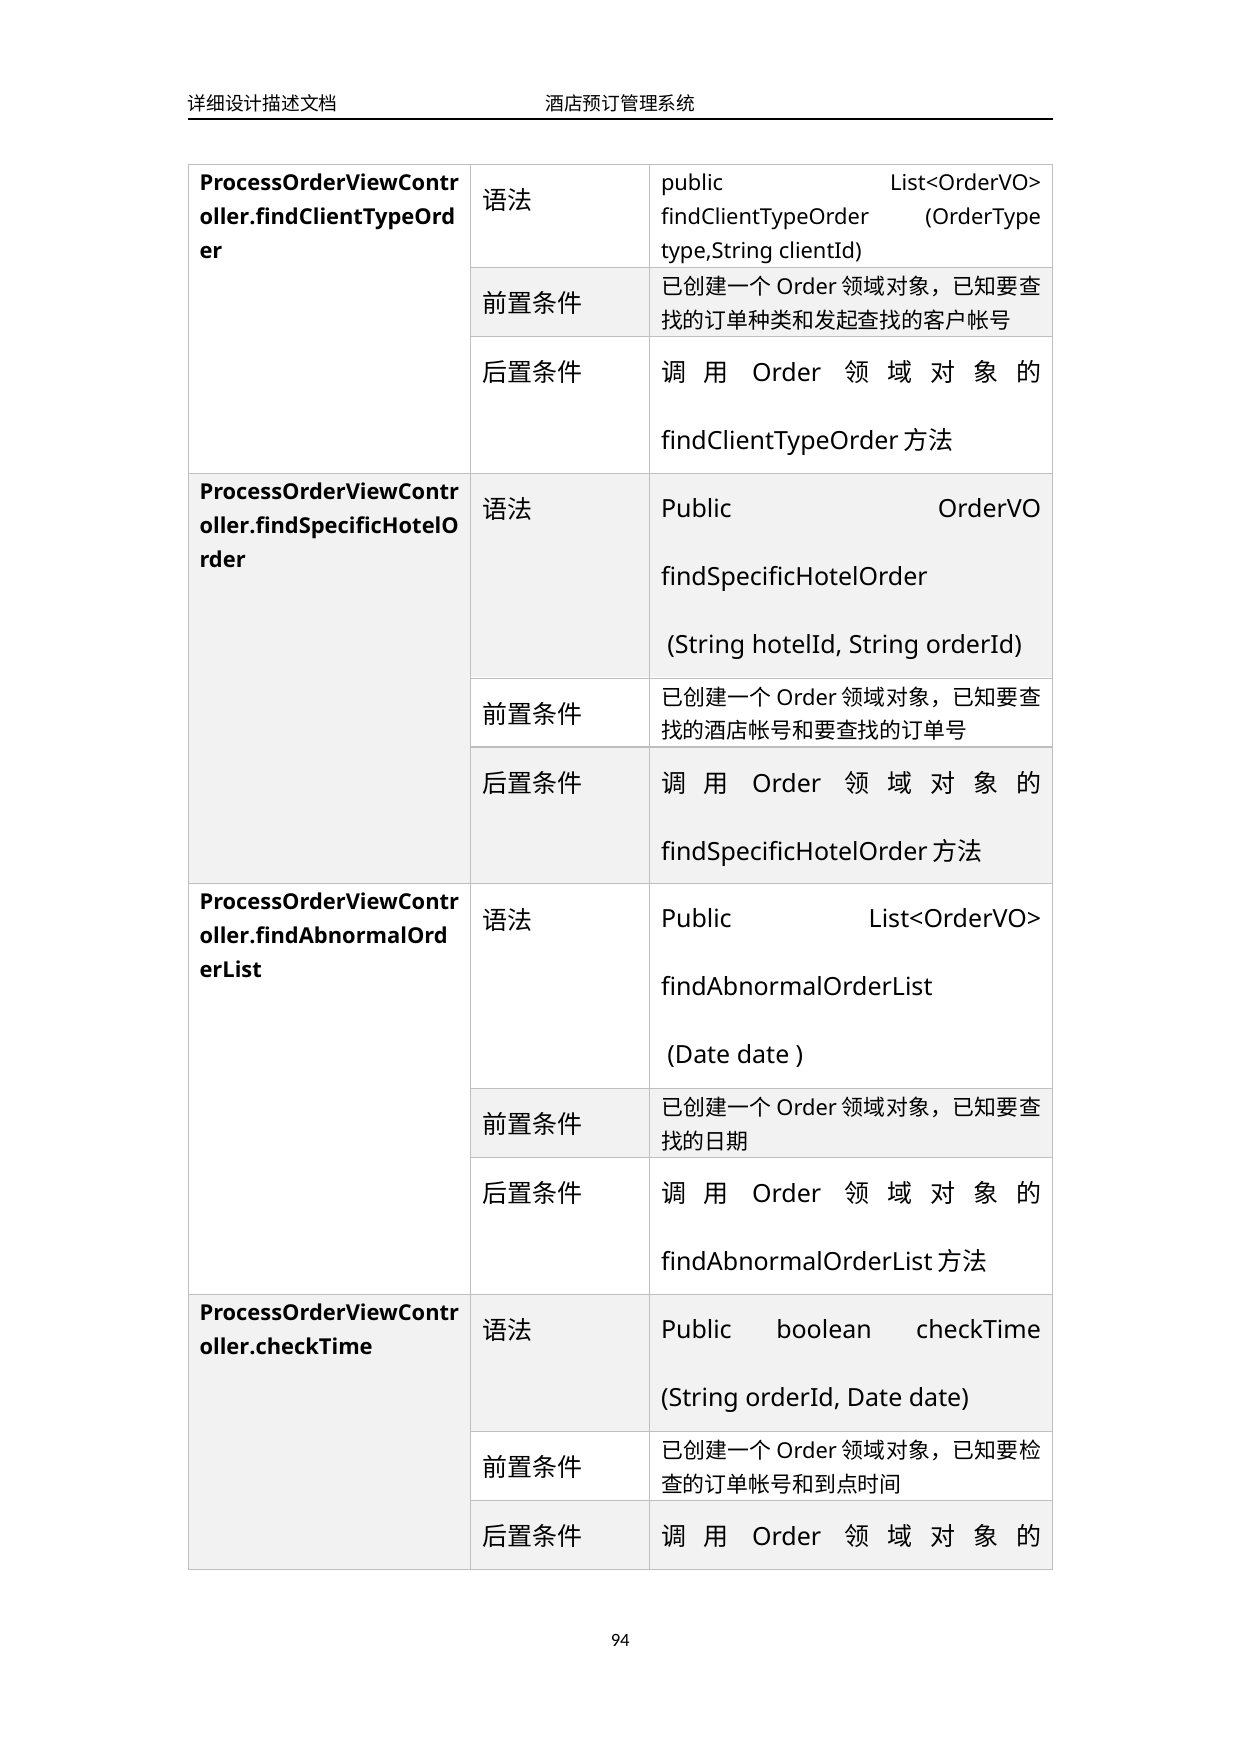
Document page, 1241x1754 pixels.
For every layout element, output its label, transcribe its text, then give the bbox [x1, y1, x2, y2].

table_cell 已创建一个Order领域对象，已知要检查的订单帐号和到点时间 [650, 1432, 1052, 1500]
table_cell 语法 [471, 884, 649, 1088]
table_cell ProcessOrderViewController.checkTime [189, 1295, 470, 1569]
table_cell ProcessOrderViewController.findAbnormalOrderList [189, 884, 470, 1294]
table_cell public List<OrderVO> findClientTypeOrder (OrderType type,String clientId) [650, 165, 1052, 267]
table_cell 前置条件 [471, 1432, 649, 1500]
table_cell 已创建一个Order领域对象，已知要查找的订单种类和发起查找的客户帐号 [650, 268, 1052, 336]
table_cell 调用Order领域对象的findClientTypeOrder方法 [650, 337, 1052, 473]
table_cell Public OrderVO findSpecificHotelOrder (String hotelId, String orderId) [650, 474, 1052, 677]
table_cell ProcessOrderViewController.findSpecificHotelOrder [189, 474, 470, 883]
table_cell 语法 [471, 165, 649, 267]
table_cell 前置条件 [471, 1089, 649, 1157]
table_cell ProcessOrderViewController.findClientTypeOrder [189, 165, 470, 473]
table_cell Public List<OrderVO> findAbnormalOrderList (Date date ) [650, 884, 1052, 1088]
table_cell 已创建一个Order领域对象，已知要查找的日期 [650, 1089, 1052, 1157]
table_cell Public boolean checkTime (String orderId, Date date) [650, 1295, 1052, 1431]
table_cell 已创建一个Order领域对象，已知要查找的酒店帐号和要查找的订单号 [650, 679, 1052, 746]
table_cell 语法 [471, 1295, 649, 1431]
table_cell 后置条件 [471, 337, 649, 473]
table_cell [650, 1501, 1052, 1569]
table_cell 调用Order领域对象的findSpecificHotelOrder方法 [650, 748, 1052, 883]
table_cell 后置条件 [471, 748, 649, 883]
table_cell 后置条件 [471, 1158, 649, 1294]
table_cell 调用Order领域对象的findAbnormalOrderList方法 [650, 1158, 1052, 1294]
table_cell 前置条件 [471, 679, 649, 746]
table_cell 后置条件 [471, 1501, 649, 1569]
table_cell 语法 [471, 474, 649, 677]
table_cell 前置条件 [471, 268, 649, 336]
